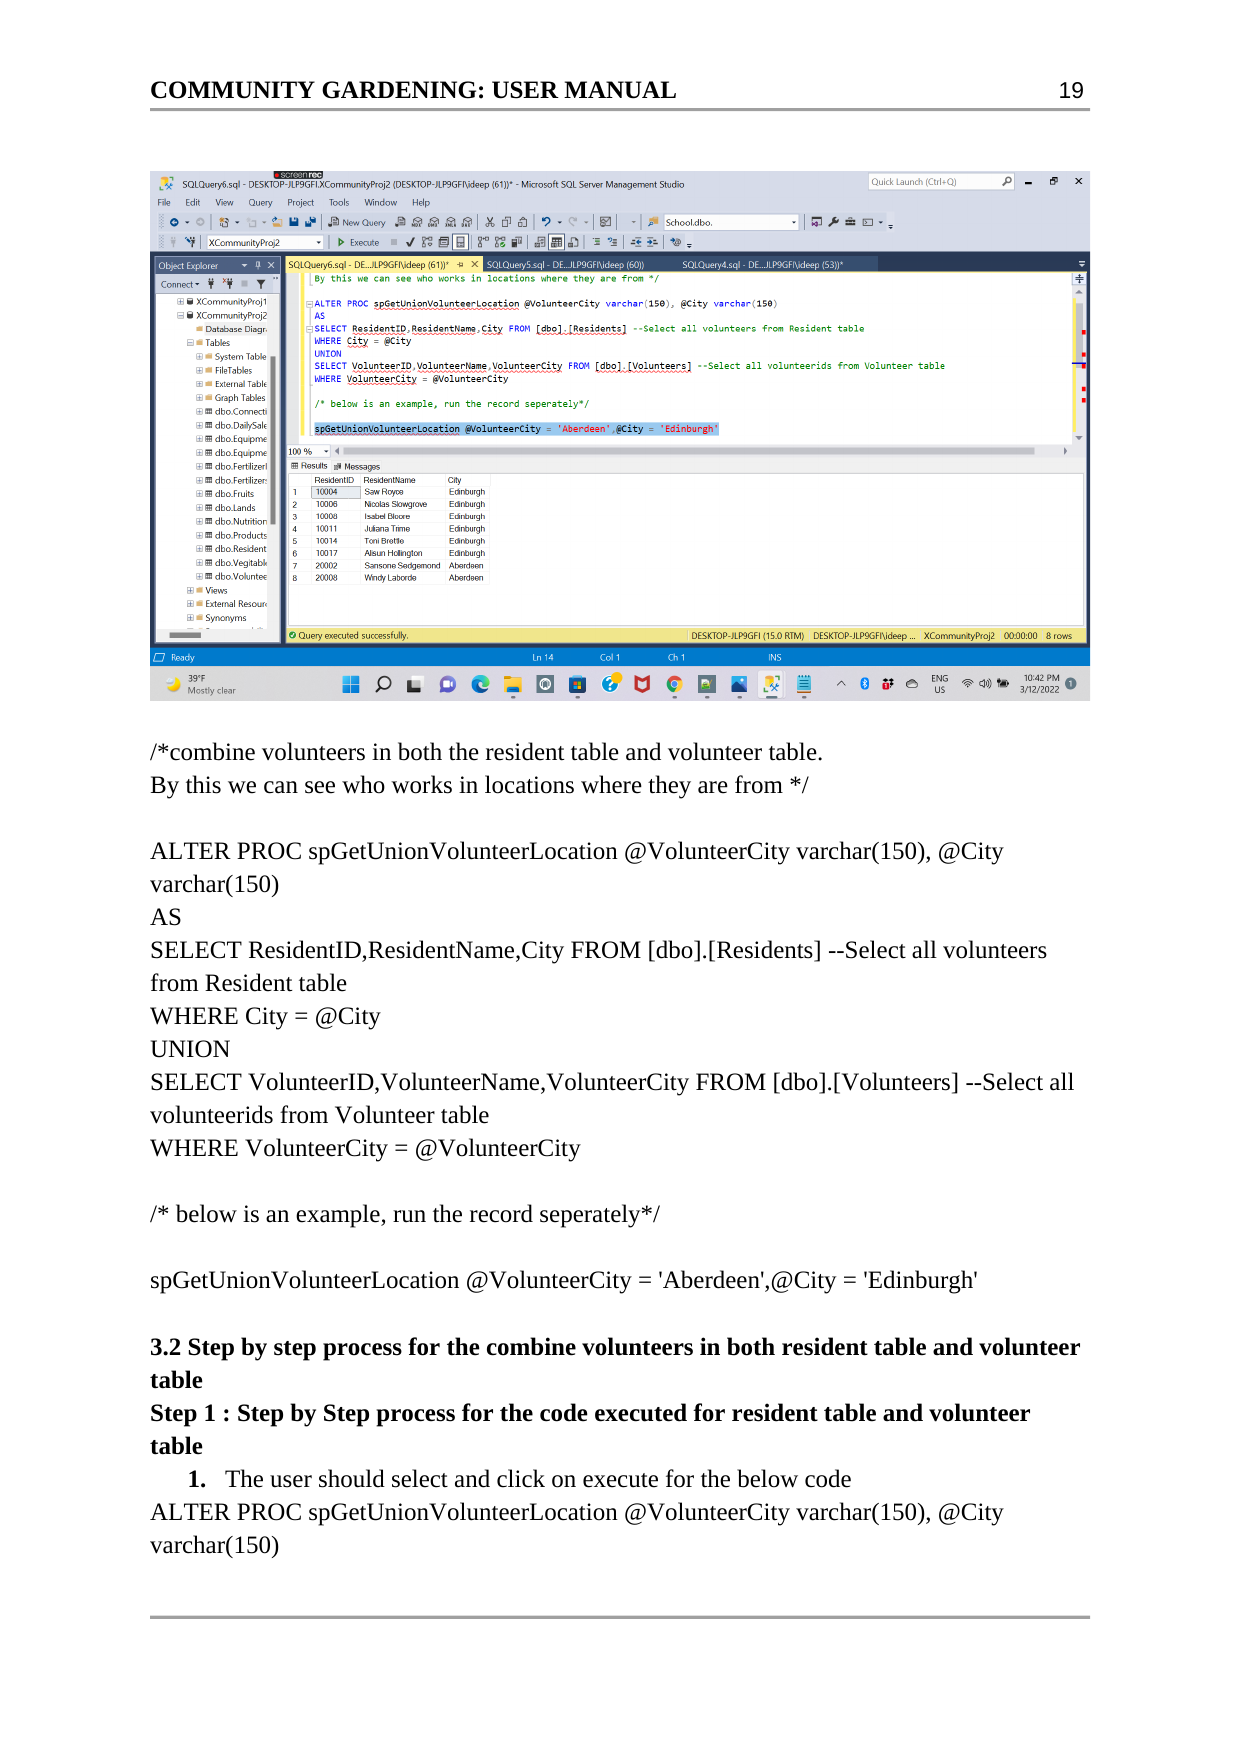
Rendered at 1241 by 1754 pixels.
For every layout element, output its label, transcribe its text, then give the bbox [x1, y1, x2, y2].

text UNION [150, 1034, 1090, 1063]
text By this we can see who works in locations where they are from */ [150, 770, 1090, 799]
text /* below is an example, run the record seperately*/ [150, 1199, 1090, 1228]
text Step 1 : Step by Step process for the code executed for resident table and volunteer table [150, 1398, 1090, 1459]
list The user should select and click on execute for the below code [187, 1464, 1090, 1492]
text SELECT VolunteerID,VolunteerName,VolunteerCity FROM [dbo].[Volunteers] --Select all volunteerids from Volunteer table [150, 1067, 1090, 1129]
text spGetUnionVolunteerLocation @VolunteerCity = 'Aberdeen',@City = 'Edinburgh' [150, 1266, 1090, 1294]
text SELECT ResidentID,ResidentName,City FROM [dbo].[Residents] --Select all volunteers from Resident table [150, 935, 1090, 997]
text ALTER PROC spGetUnionVolunteerLocation @VolunteerCity varchar(150), @City varchar(150) [150, 836, 1090, 898]
text ALTER PROC spGetUnionVolunteerLocation @VolunteerCity varchar(150), @City varchar(150) [150, 1497, 1090, 1558]
text WHERE City = @City [150, 1001, 1090, 1030]
text /*combine volunteers in both the resident table and volunteer table. [150, 737, 1090, 766]
text WHERE VolunteerCity = @VolunteerCity [150, 1133, 1090, 1162]
text AS [150, 902, 1090, 931]
picture [150, 171, 1091, 701]
text 3.2 Step by step process for the combine volunteers in both resident table and volunteer table [150, 1332, 1090, 1393]
